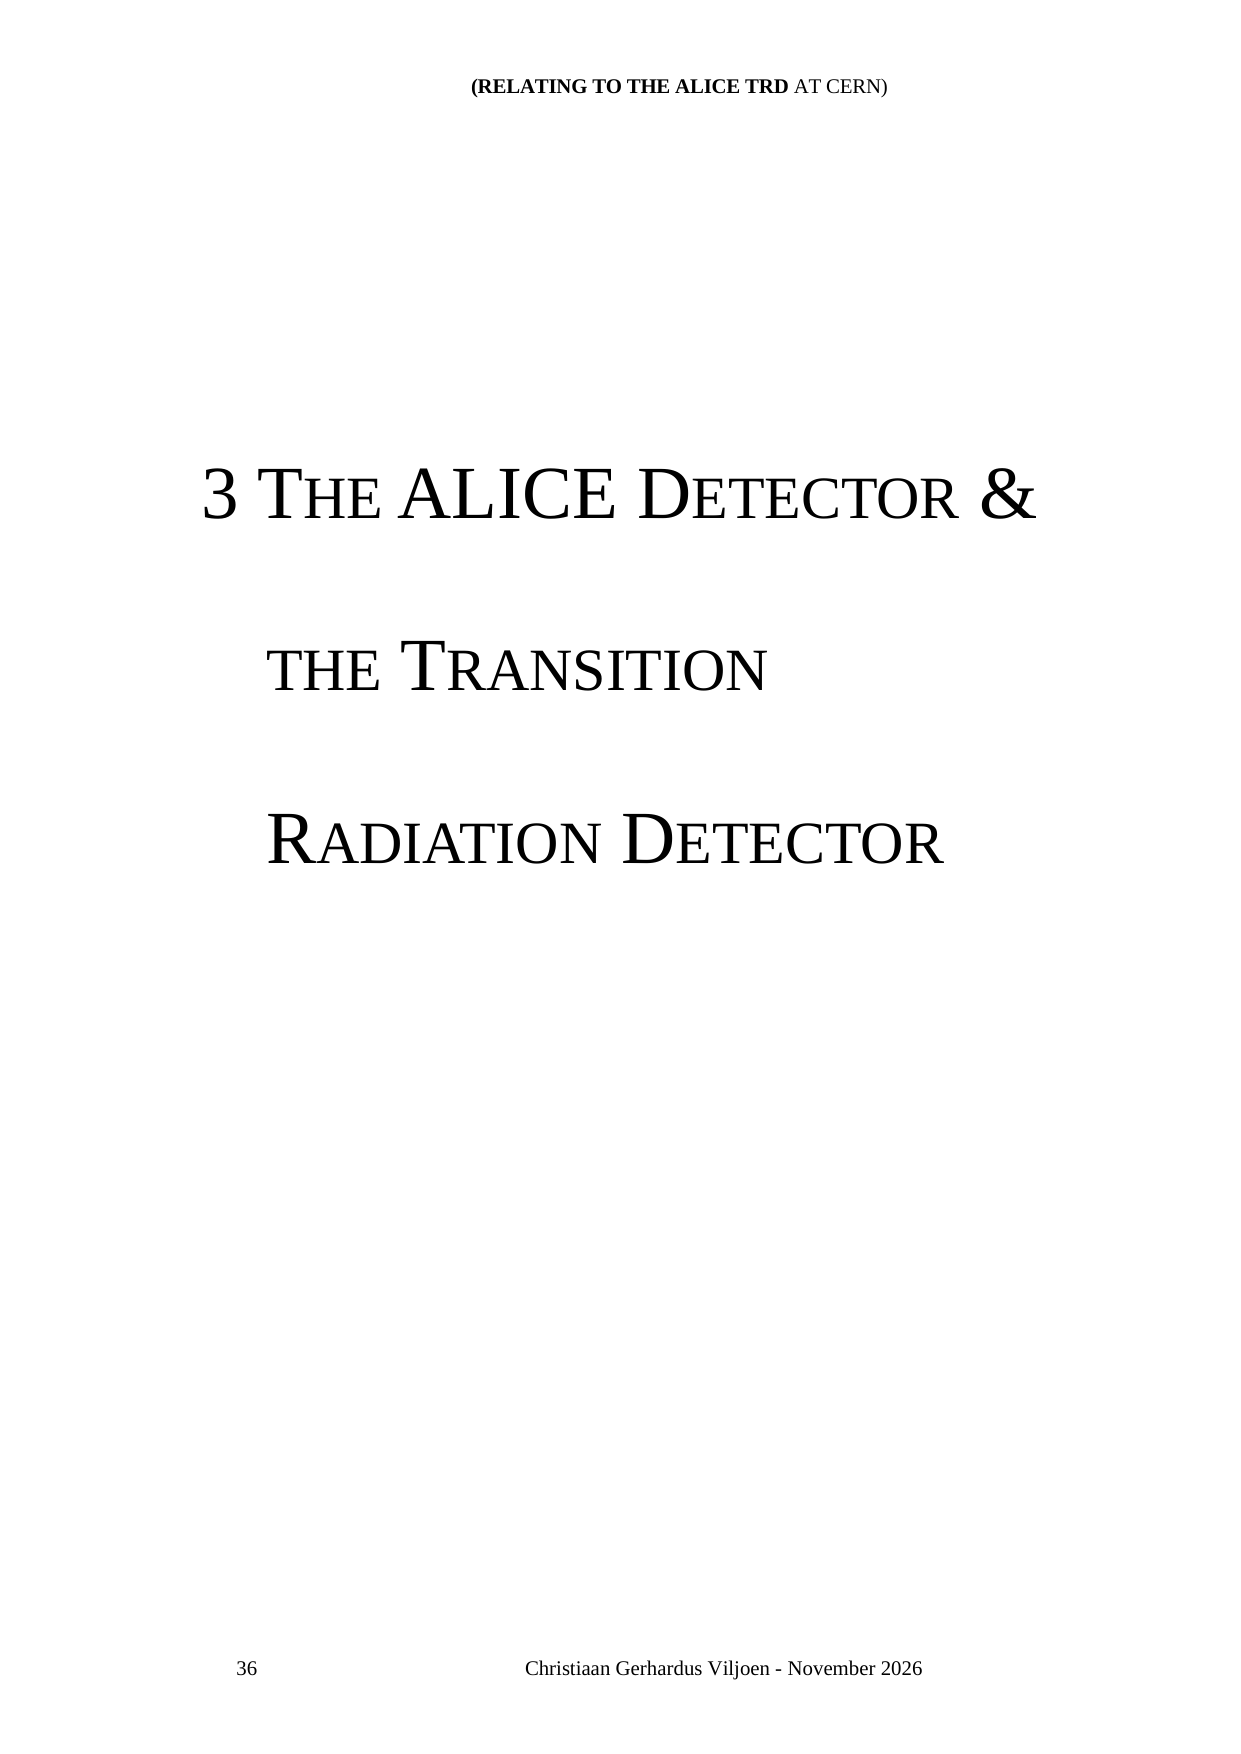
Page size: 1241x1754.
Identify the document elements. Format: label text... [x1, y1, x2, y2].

subtitle The ALICE Detector & the Transition Radiation Detector [201, 448, 1122, 879]
